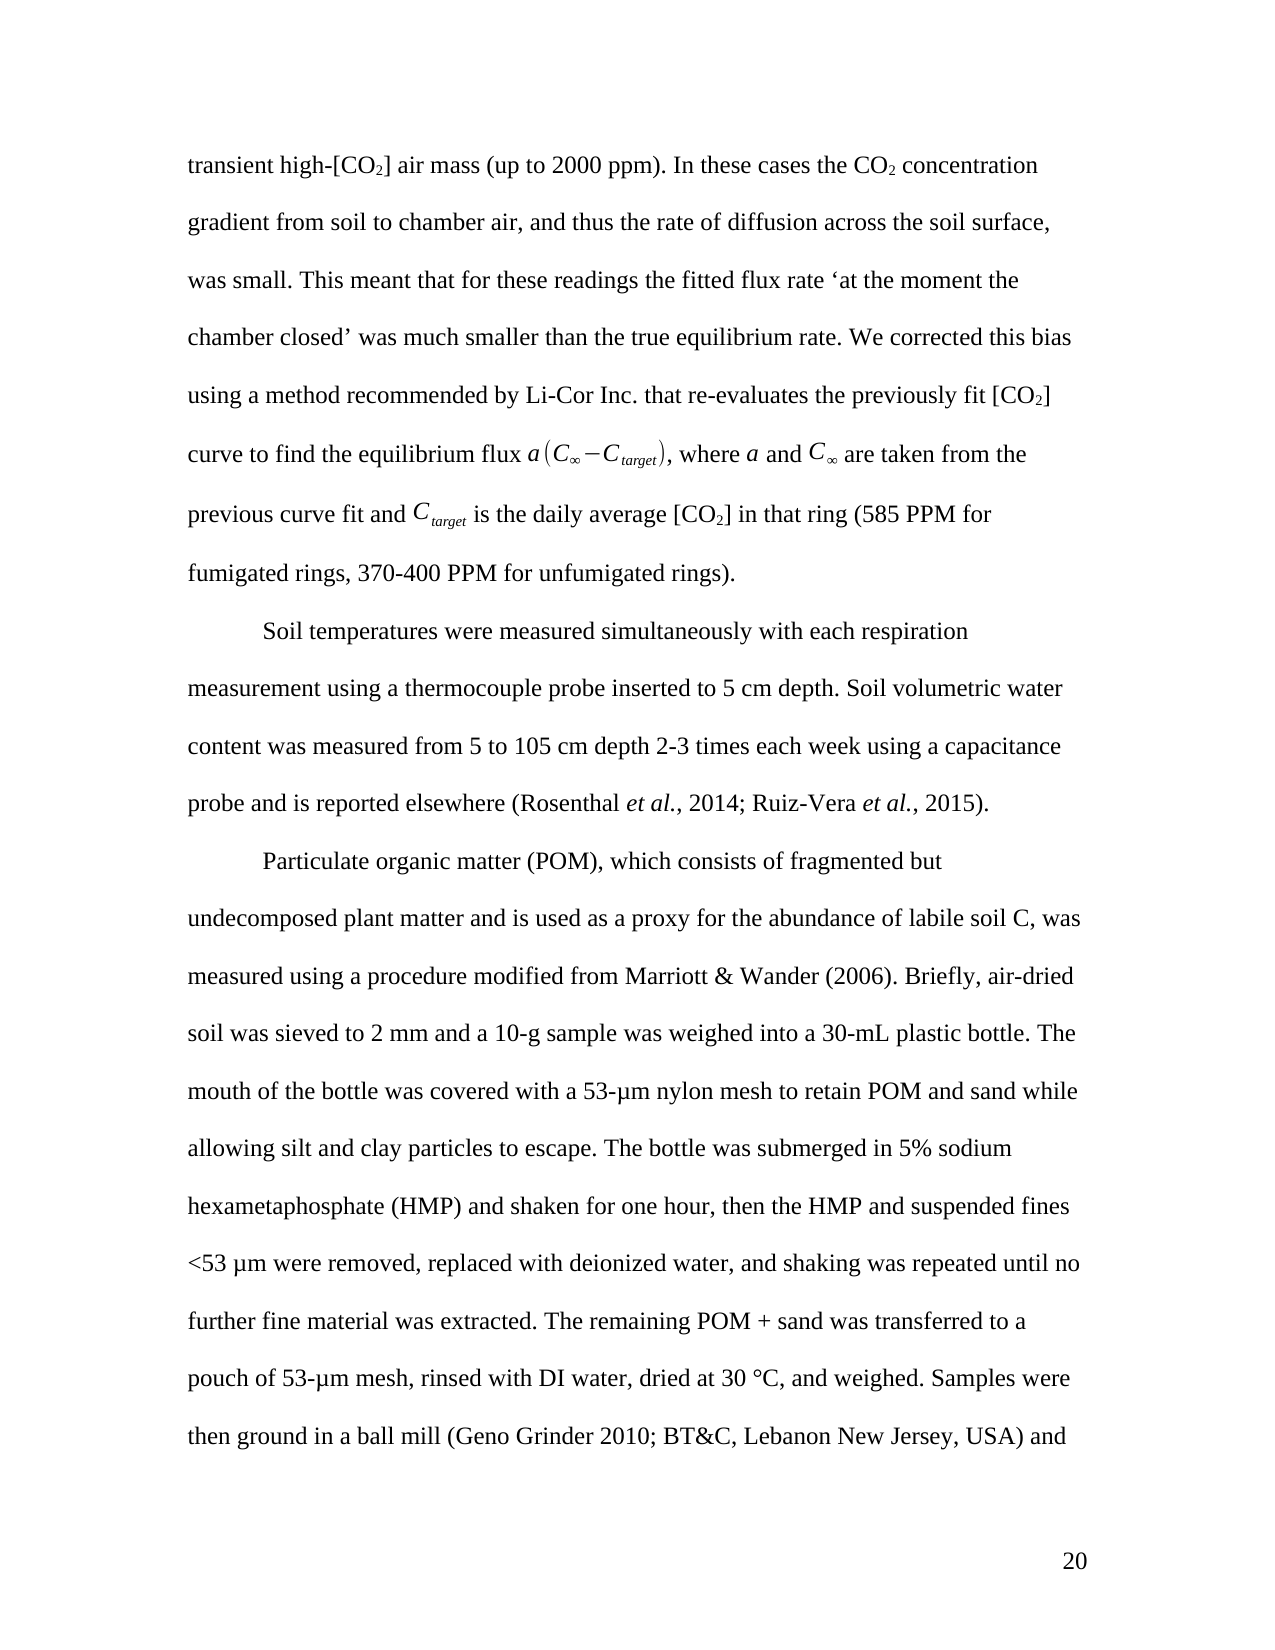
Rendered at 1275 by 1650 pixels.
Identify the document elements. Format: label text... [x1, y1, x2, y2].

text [187, 150, 1087, 587]
text Soil temperatures were measured simultaneously with each respiration measurement using a thermocouple probe inserted to 5 cm depth. Soil volumetric water content was measured from 5 to 105 cm depth 2-3 times each week using a capacitance probe and is reported elsewhere (Rosenthal et al., 2014; Ruiz-Vera et al., 2015). [187, 616, 1087, 817]
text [187, 846, 1087, 1449]
